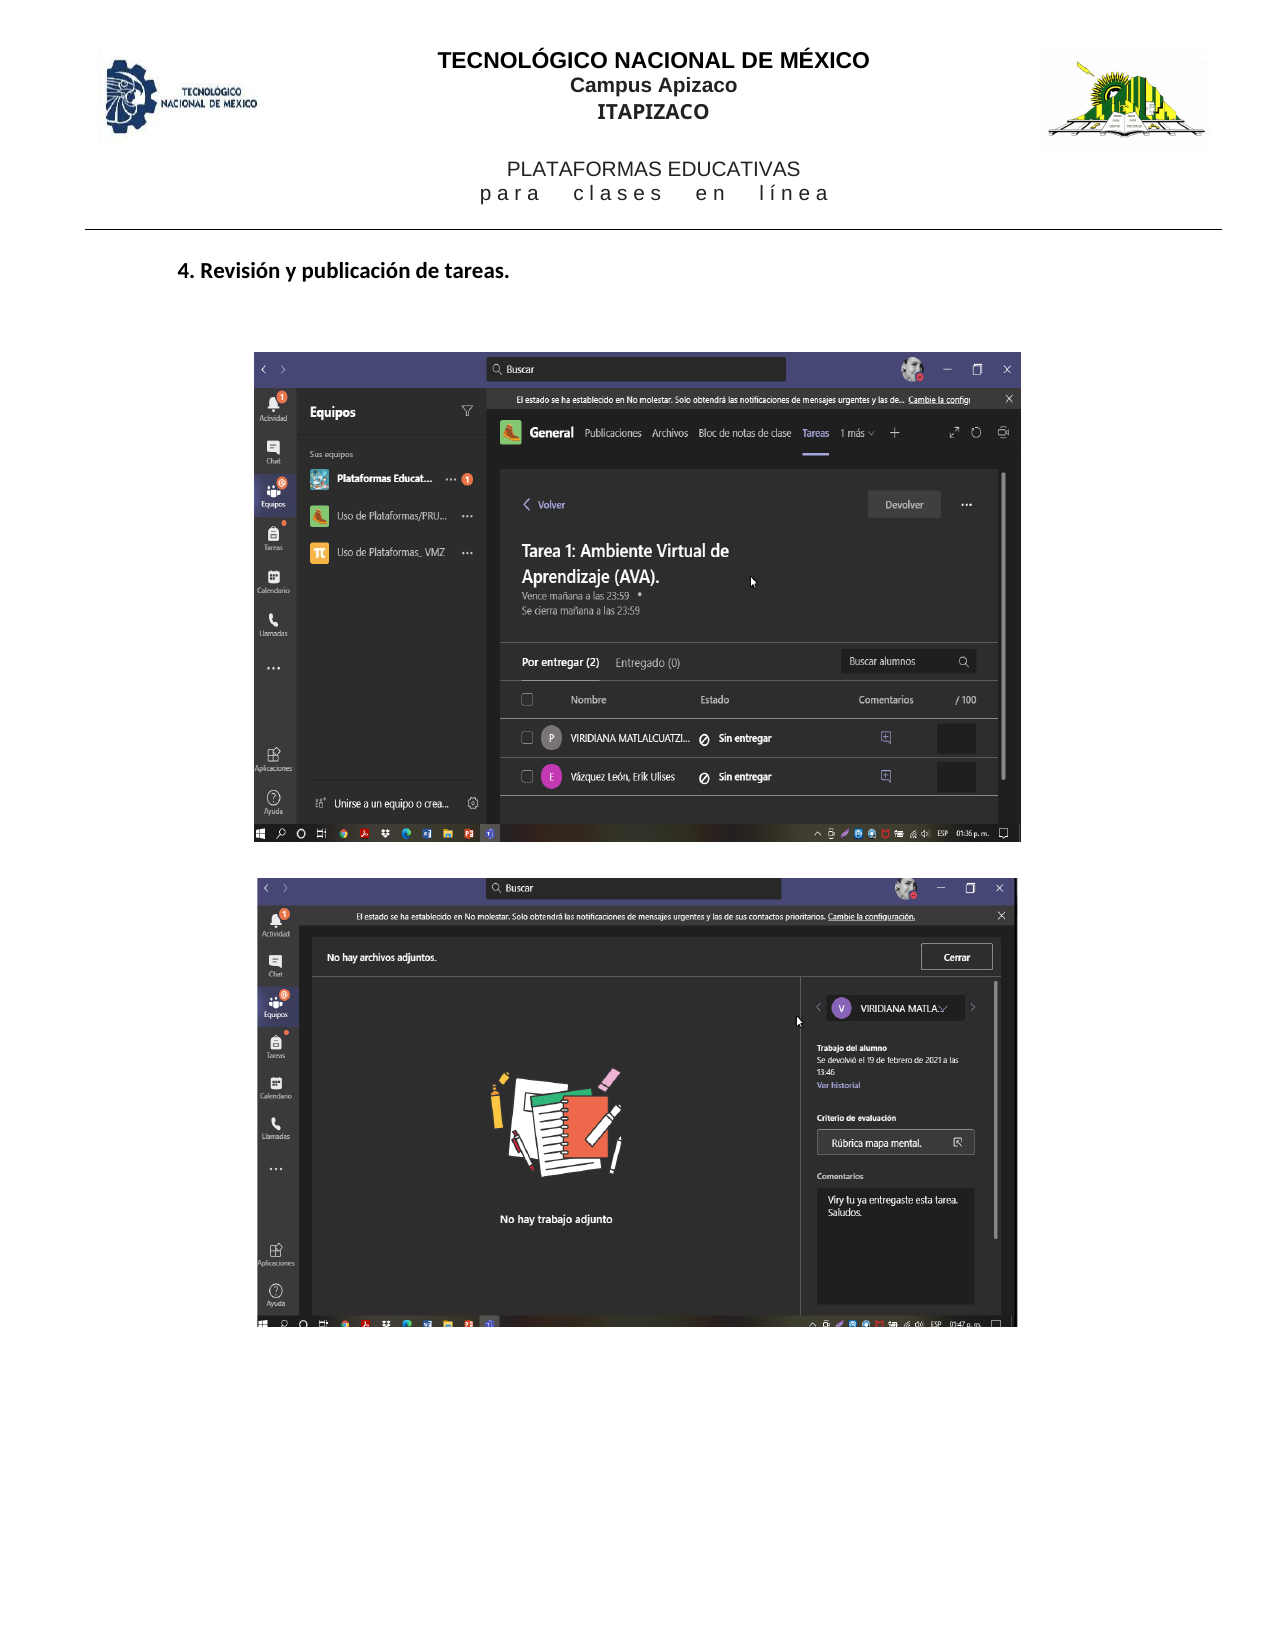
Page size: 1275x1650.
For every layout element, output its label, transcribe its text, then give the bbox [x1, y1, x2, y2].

picture [1042, 46, 1210, 156]
text 4. Revisión y publicación de tareas. [177, 256, 1098, 284]
picture [98, 46, 264, 149]
picture [254, 352, 1021, 842]
picture [257, 878, 1018, 1327]
